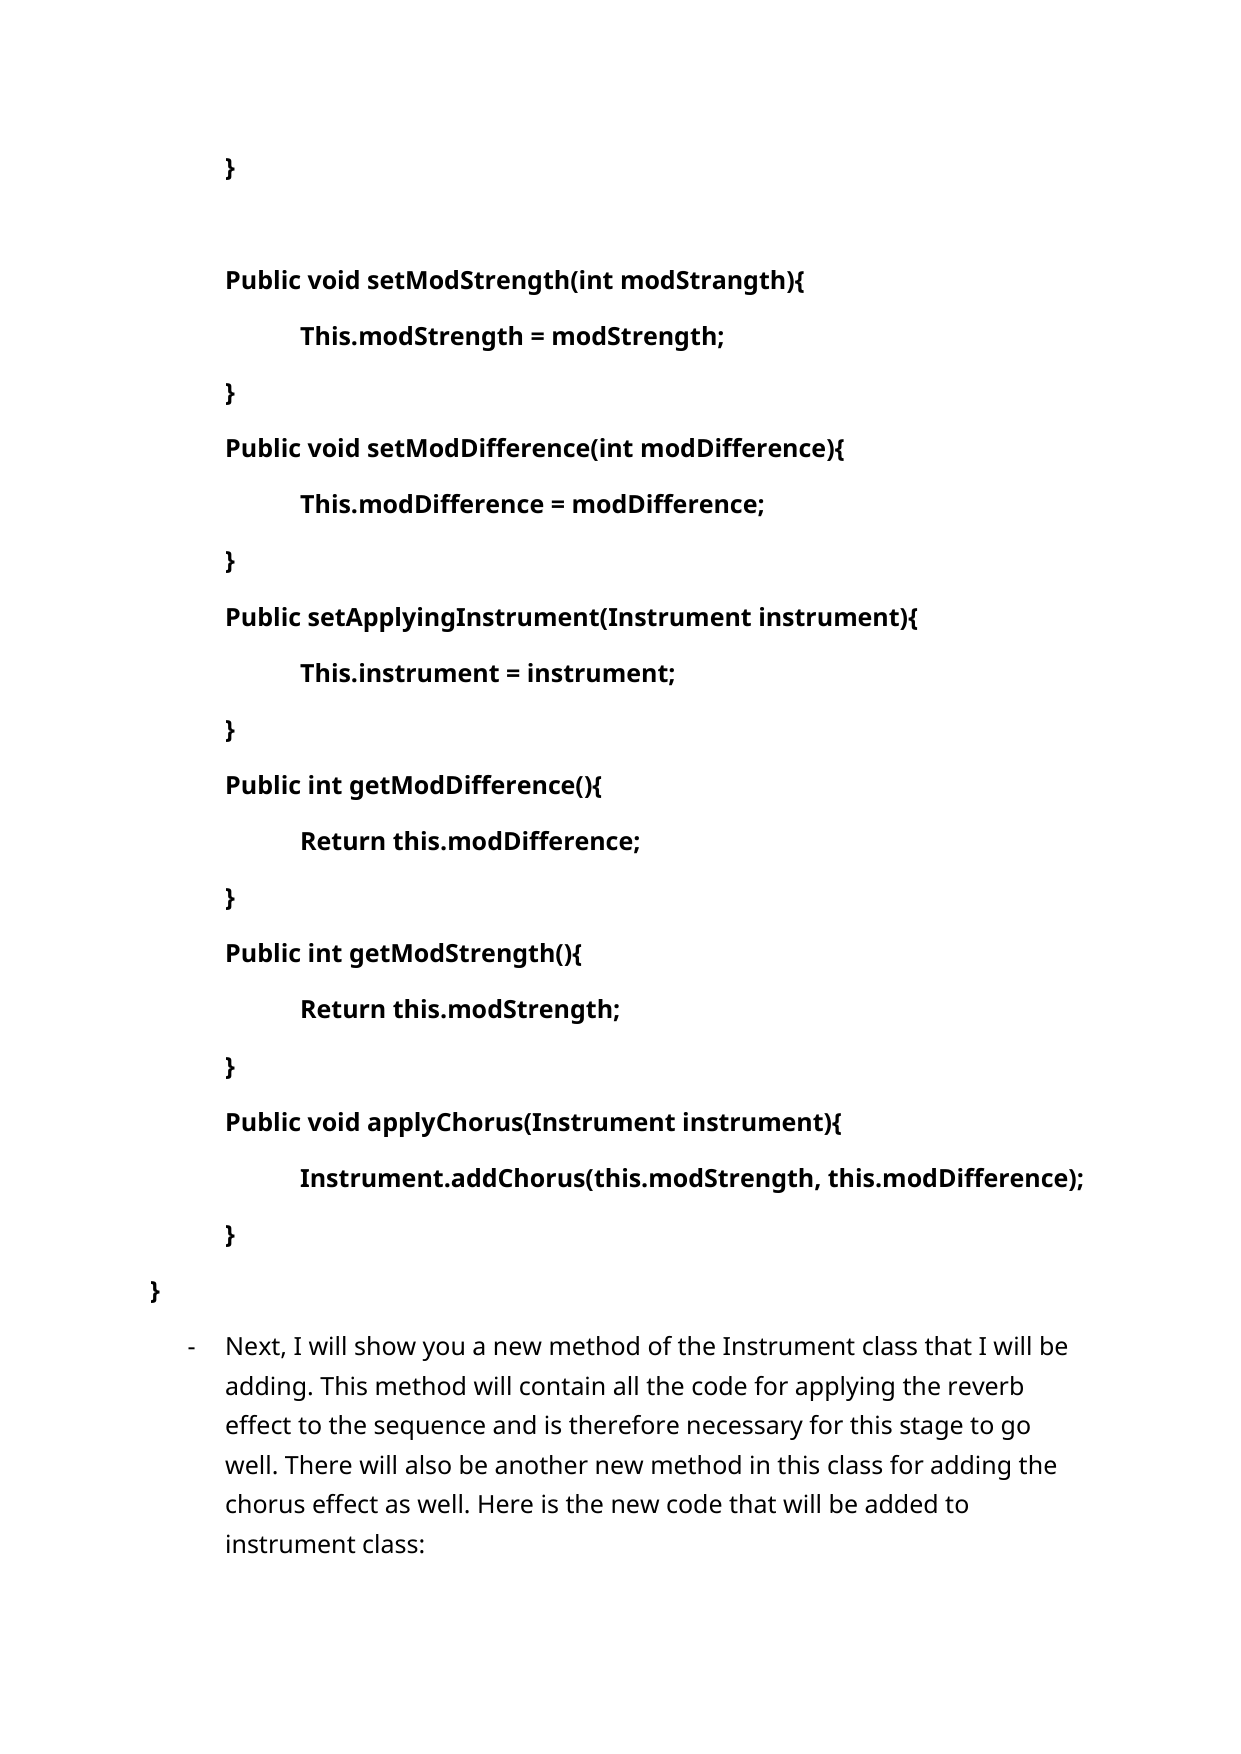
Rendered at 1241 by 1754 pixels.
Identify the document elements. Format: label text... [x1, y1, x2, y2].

text } [150, 543, 1090, 577]
text } [150, 1273, 1090, 1307]
text Public int getModStrength(){ [150, 936, 1090, 970]
text Public int getModDifference(){ [150, 768, 1090, 802]
text Return this.modStrength; [150, 992, 1090, 1026]
text Instrument.addChorus(this.modStrength, this.modDifference); [150, 1161, 1090, 1195]
text Return this.modDifference; [150, 824, 1090, 858]
list Next, I will show you a new method of the Instrument class that I will be adding. This method will contain all the code for applying the reverb effect to the sequence and is therefore necessary for this stage to go well. There will also be another new method in this class for adding the chorus effect as well. Here is the new code that will be added to instrument class: [187, 1329, 1090, 1561]
text Public setApplyingInstrument(Instrument instrument){ [150, 599, 1090, 633]
text Public void setModStrength(int modStrangth){ [150, 262, 1090, 296]
text } [150, 711, 1090, 746]
text This.modDifference = modDifference; [150, 487, 1090, 521]
text } [150, 1217, 1090, 1251]
text Public void setModDifference(int modDifference){ [150, 431, 1090, 465]
text } [150, 374, 1090, 409]
text This.instrument = instrument; [150, 655, 1090, 689]
text Public void applyChorus(Instrument instrument){ [150, 1104, 1090, 1138]
text } [150, 150, 1090, 184]
text } [150, 1048, 1090, 1082]
text This.modStrength = modStrength; [150, 318, 1090, 352]
text } [150, 880, 1090, 914]
